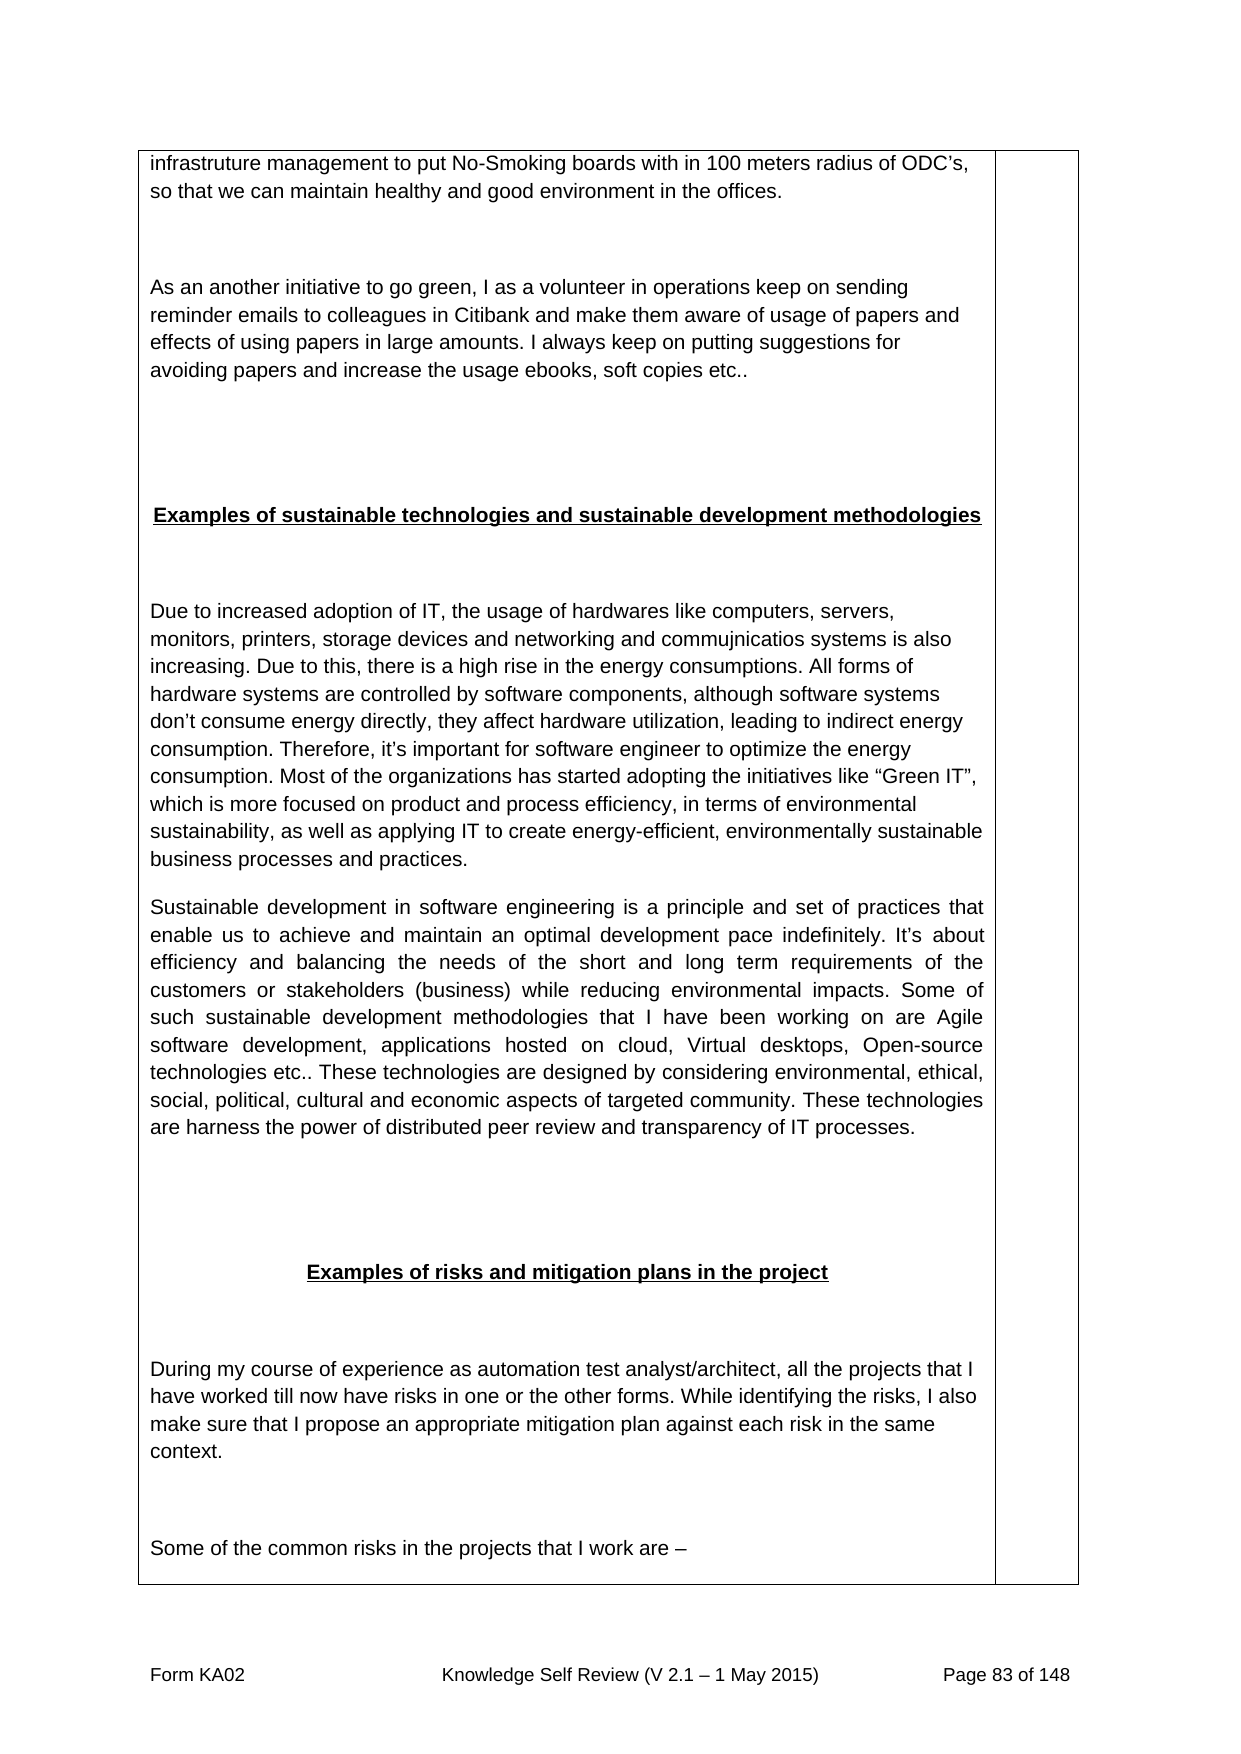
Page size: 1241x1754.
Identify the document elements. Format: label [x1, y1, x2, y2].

table_cell [139, 151, 995, 1584]
table_cell [996, 151, 1078, 1584]
